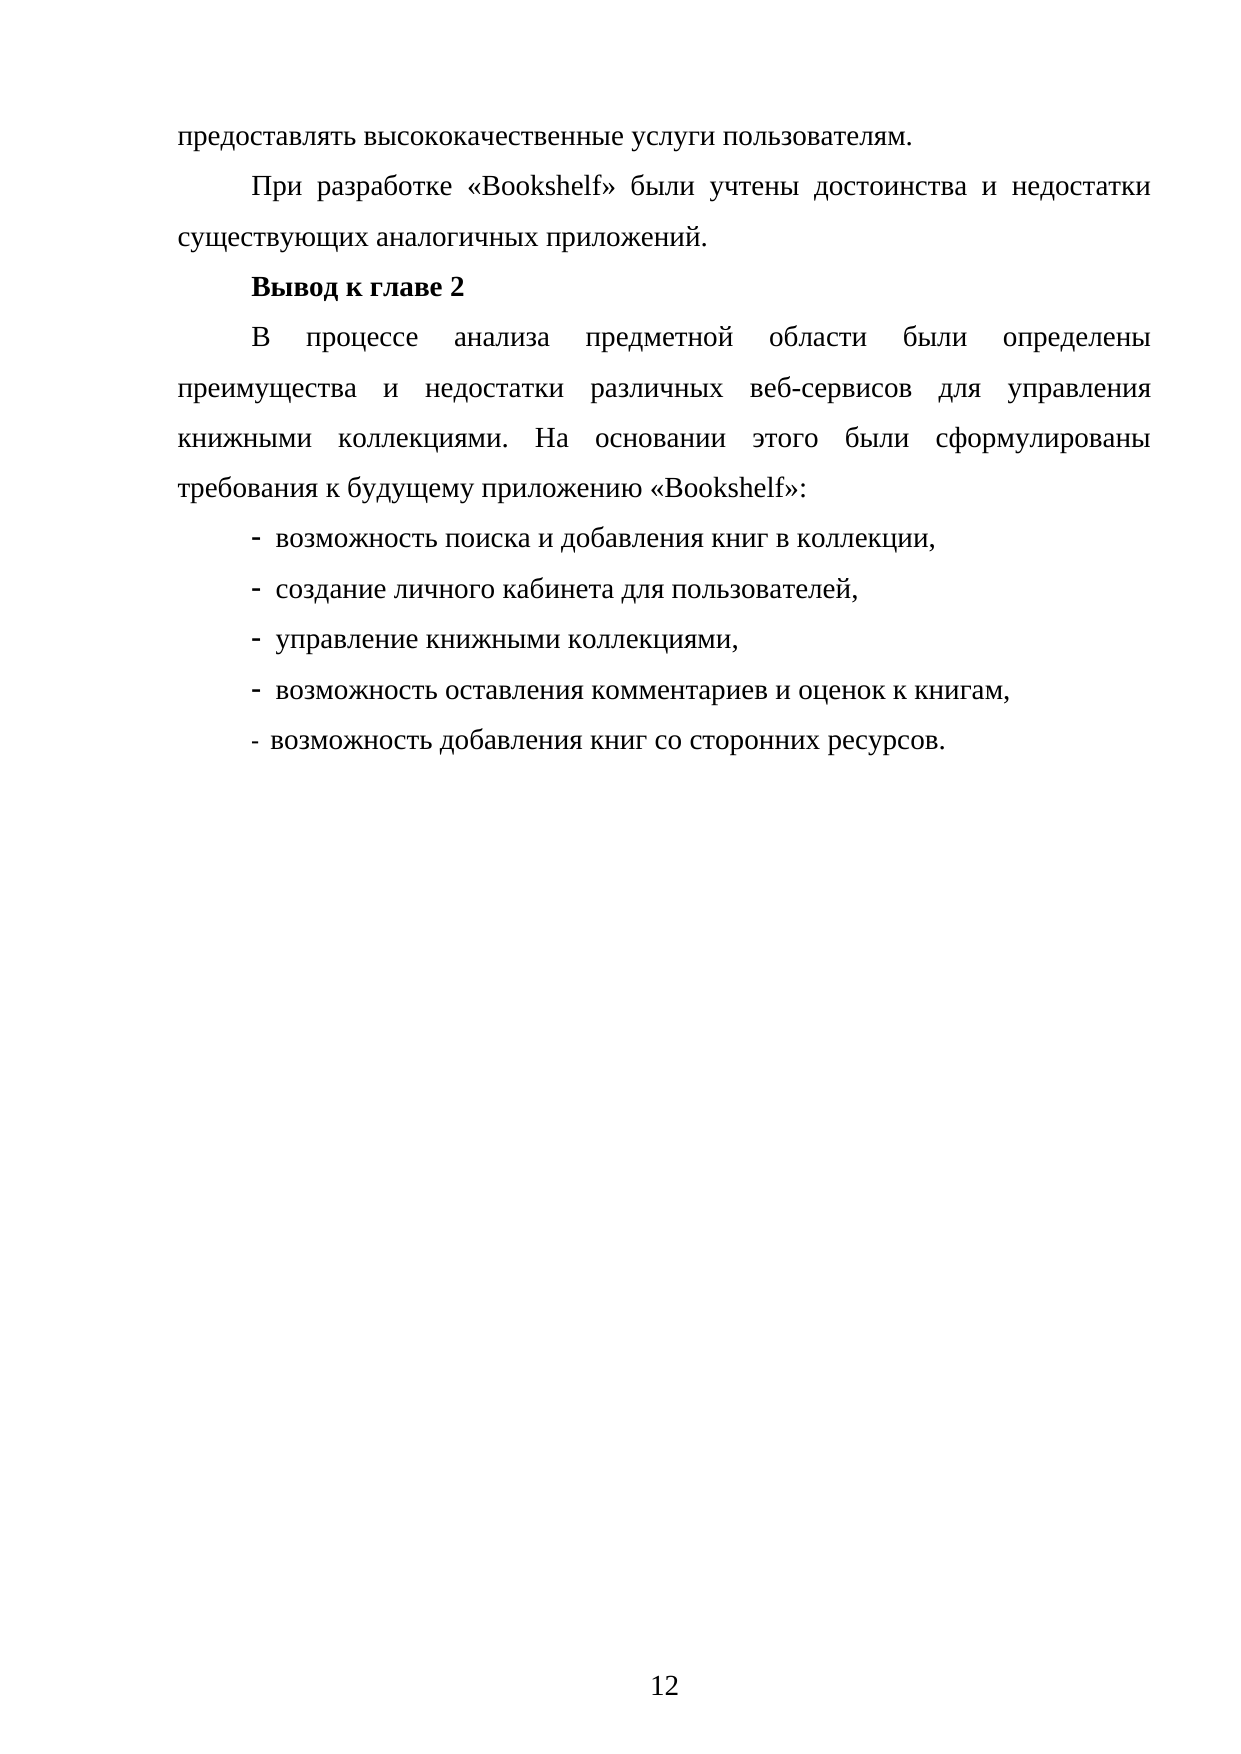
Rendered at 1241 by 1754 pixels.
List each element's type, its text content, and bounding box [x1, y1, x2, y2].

subtitle Вывод к главе 2 [177, 269, 1152, 303]
list возможность оставления комментариев и оценок к книгам, [177, 672, 1152, 706]
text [177, 118, 1152, 152]
list возможность добавления книг со сторонних ресурсов. [177, 722, 1152, 756]
list управление книжными коллекциями, [177, 621, 1152, 655]
text В процессе анализа предметной области были определены преимущества и недостатки различных веб-сервисов для управления книжными коллекциями. На основании этого были сформулированы требования к будущему приложению «Bookshelf»: [177, 319, 1152, 504]
list возможность поиска и добавления книг в коллекции, [177, 521, 1152, 554]
list создание личного кабинета для пользователей, [177, 571, 1152, 605]
text При разработке «Bookshelf» были учтены достоинства и недостатки существующих аналогичных приложений. [177, 168, 1152, 252]
